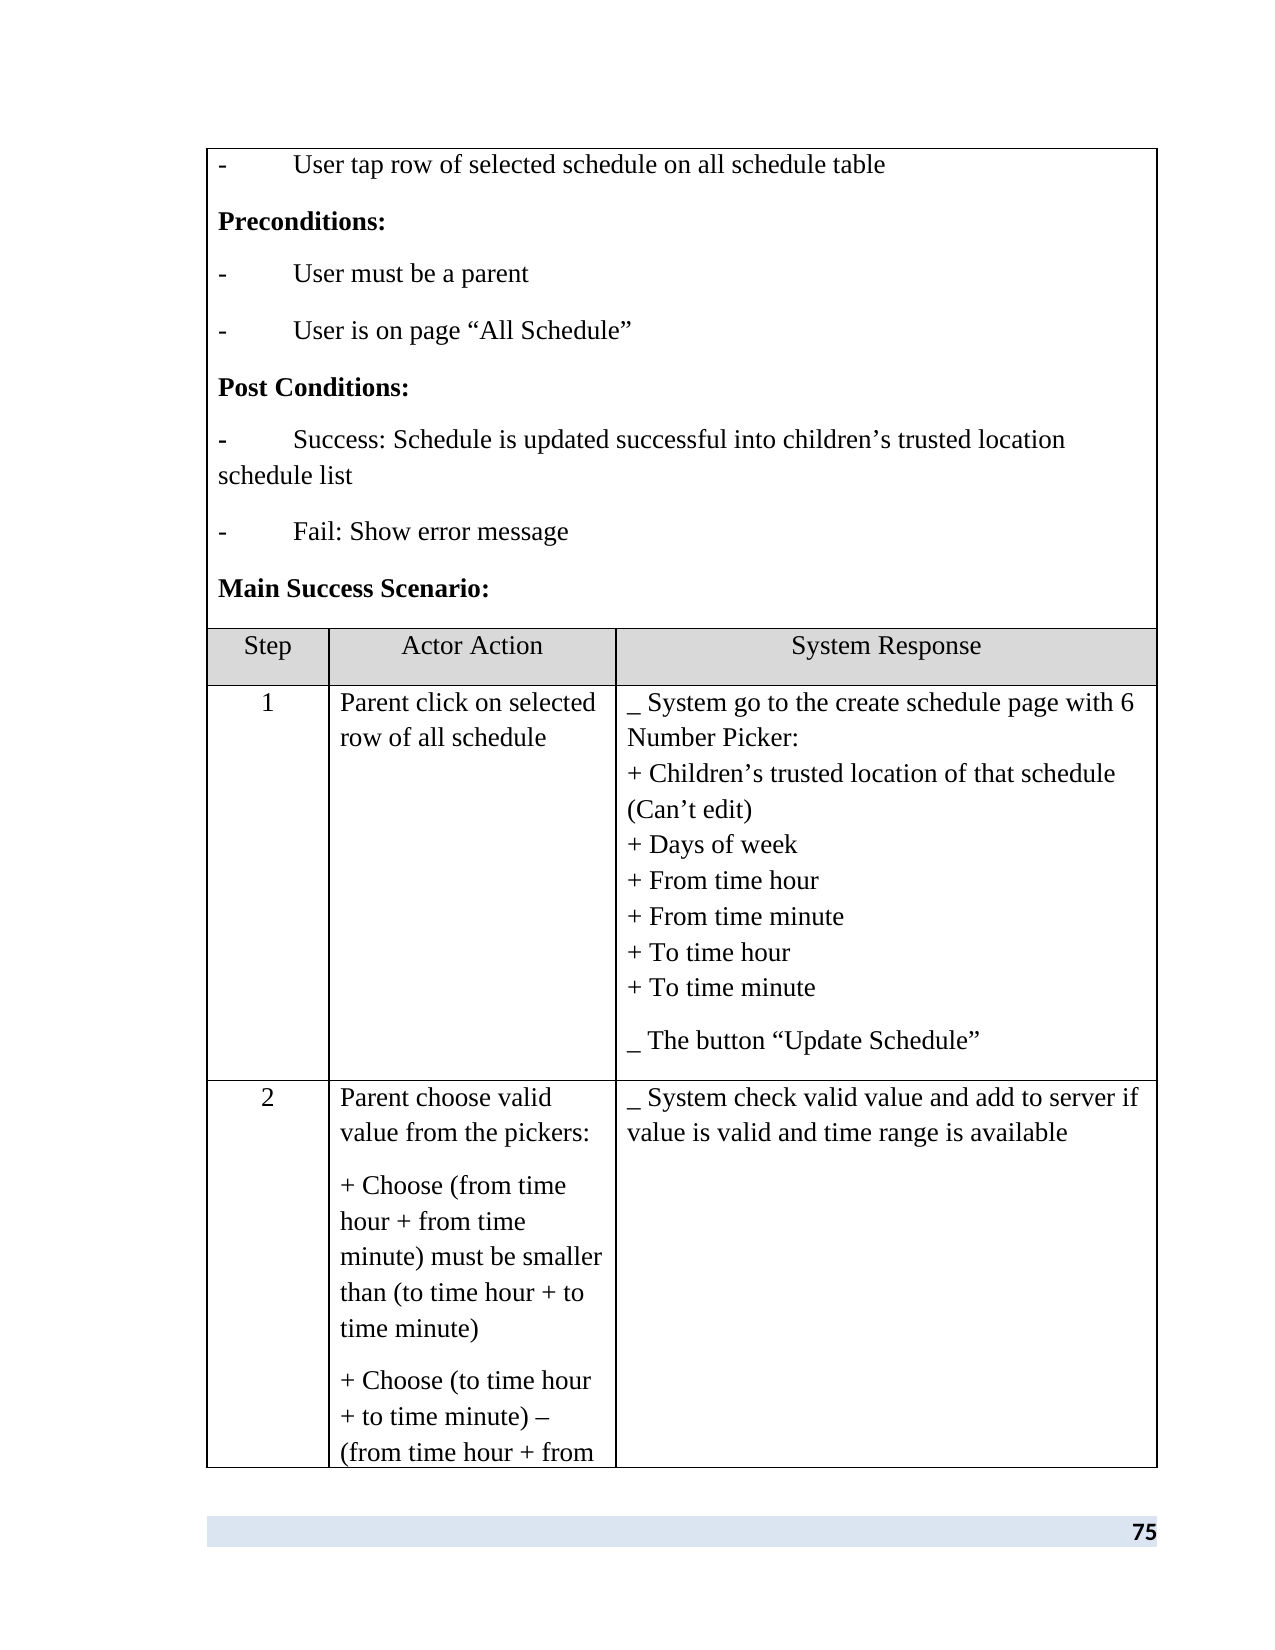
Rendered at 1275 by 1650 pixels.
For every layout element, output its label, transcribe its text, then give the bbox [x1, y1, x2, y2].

table_cell Step [208, 629, 328, 685]
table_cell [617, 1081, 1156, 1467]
table_cell System Response [617, 629, 1156, 685]
table_cell Actor Action [330, 629, 615, 685]
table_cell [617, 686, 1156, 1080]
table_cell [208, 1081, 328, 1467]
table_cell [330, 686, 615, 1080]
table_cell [208, 149, 1156, 628]
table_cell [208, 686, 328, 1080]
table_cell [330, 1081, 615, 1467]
